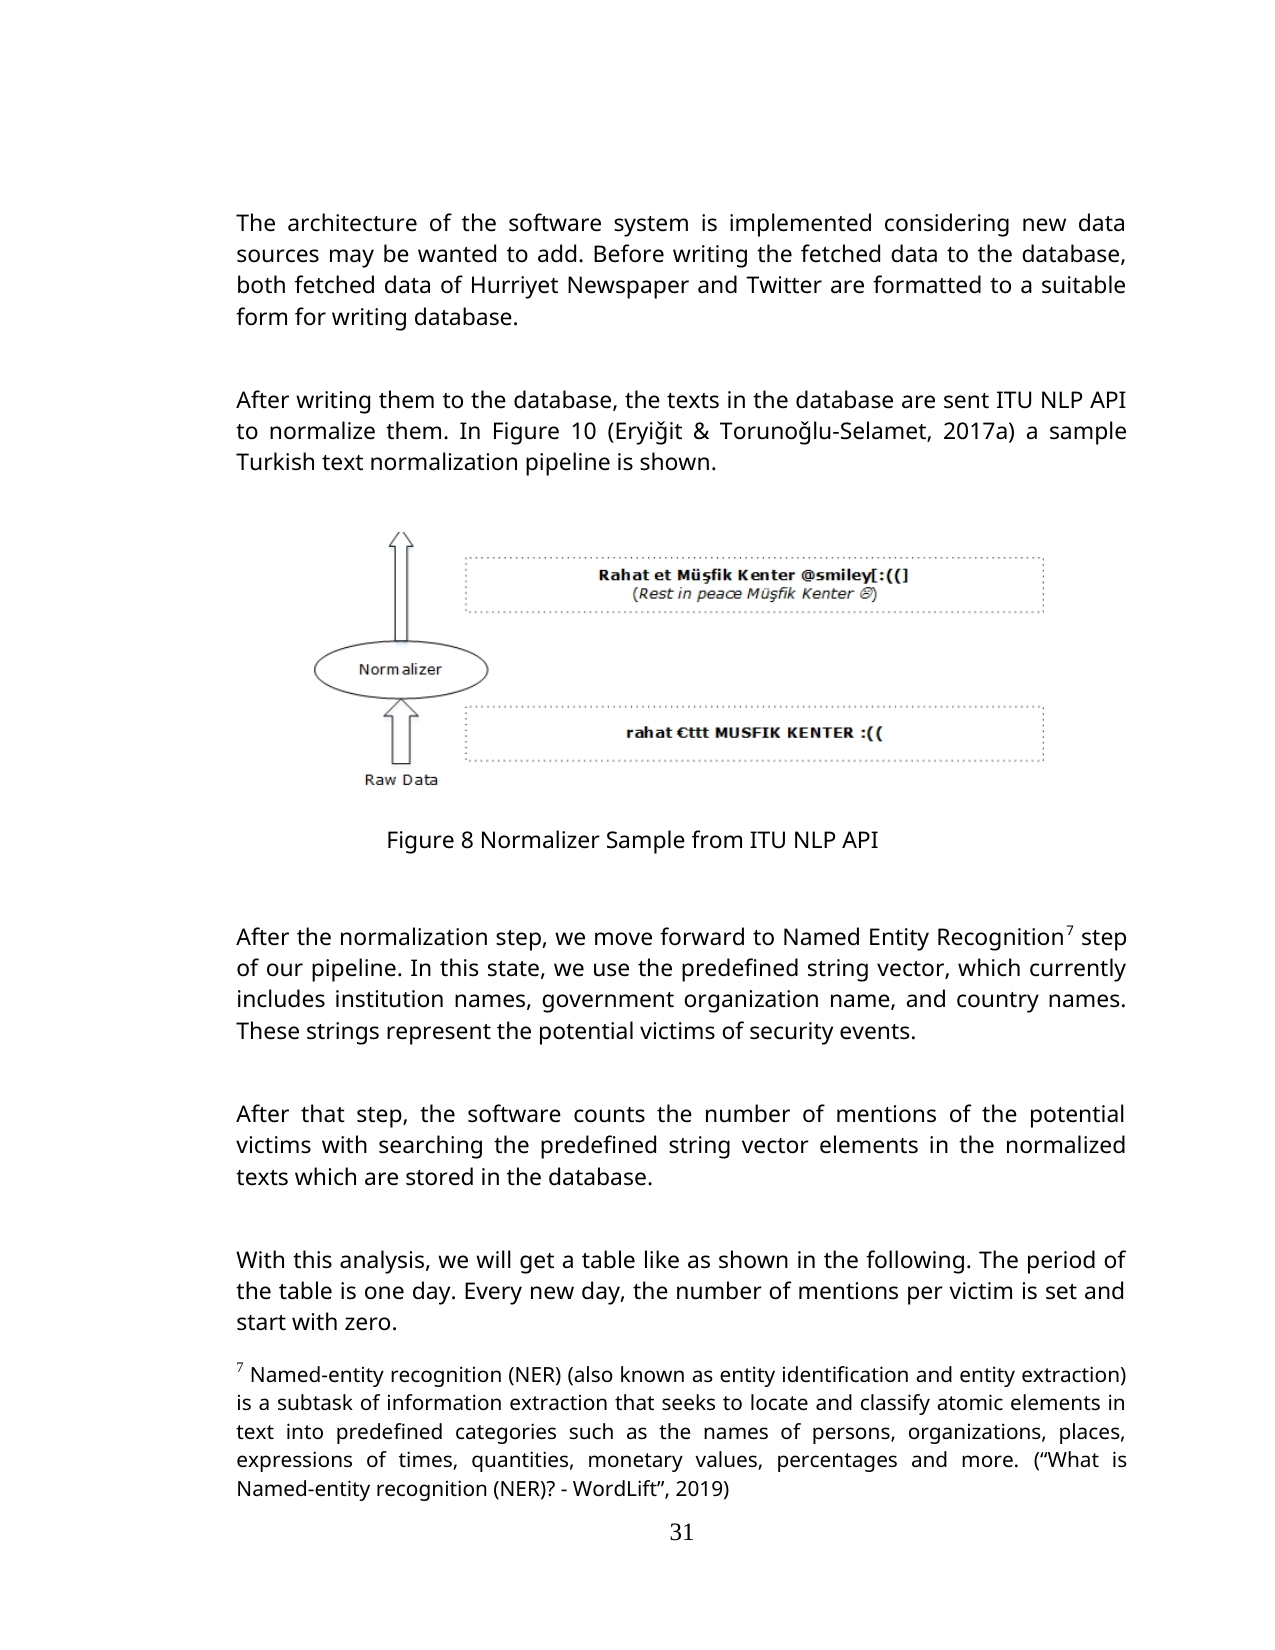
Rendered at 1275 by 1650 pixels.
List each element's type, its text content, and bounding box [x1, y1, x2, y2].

picture [296, 532, 1052, 800]
text With this analysis, we will get a table like as shown in the following. The period of the table is one day. Every new day, the number of mentions per victim is set and start with zero. [236, 1244, 1127, 1337]
text Figure 8 Normalizer Sample from ITU NLP API [311, 824, 1127, 856]
text After writing them to the database, the texts in the database are sent ITU NLP API to normalize them. In Figure 10 (Eryiǧit & Torunoǧlu-Selamet, 2017a) a sample Turkish text normalization pipeline is shown. [236, 384, 1127, 478]
text After that step, the software counts the number of mentions of the potential victims with searching the predefined string vector elements in the normalized texts which are stored in the database. [236, 1098, 1127, 1192]
text The architecture of the software system is implemented considering new data sources may be wanted to add. Before writing the fetched data to the database, both fetched data of Hurriyet Newspaper and Twitter are formatted to a suitable form for writing database. [236, 207, 1127, 332]
text After the normalization step, we move forward to Named Entity Recognition step of our pipeline. In this state, we use the predefined string vector, which currently includes institution names, government organization name, and country names. These strings represent the potential victims of security events. [236, 921, 1127, 1046]
